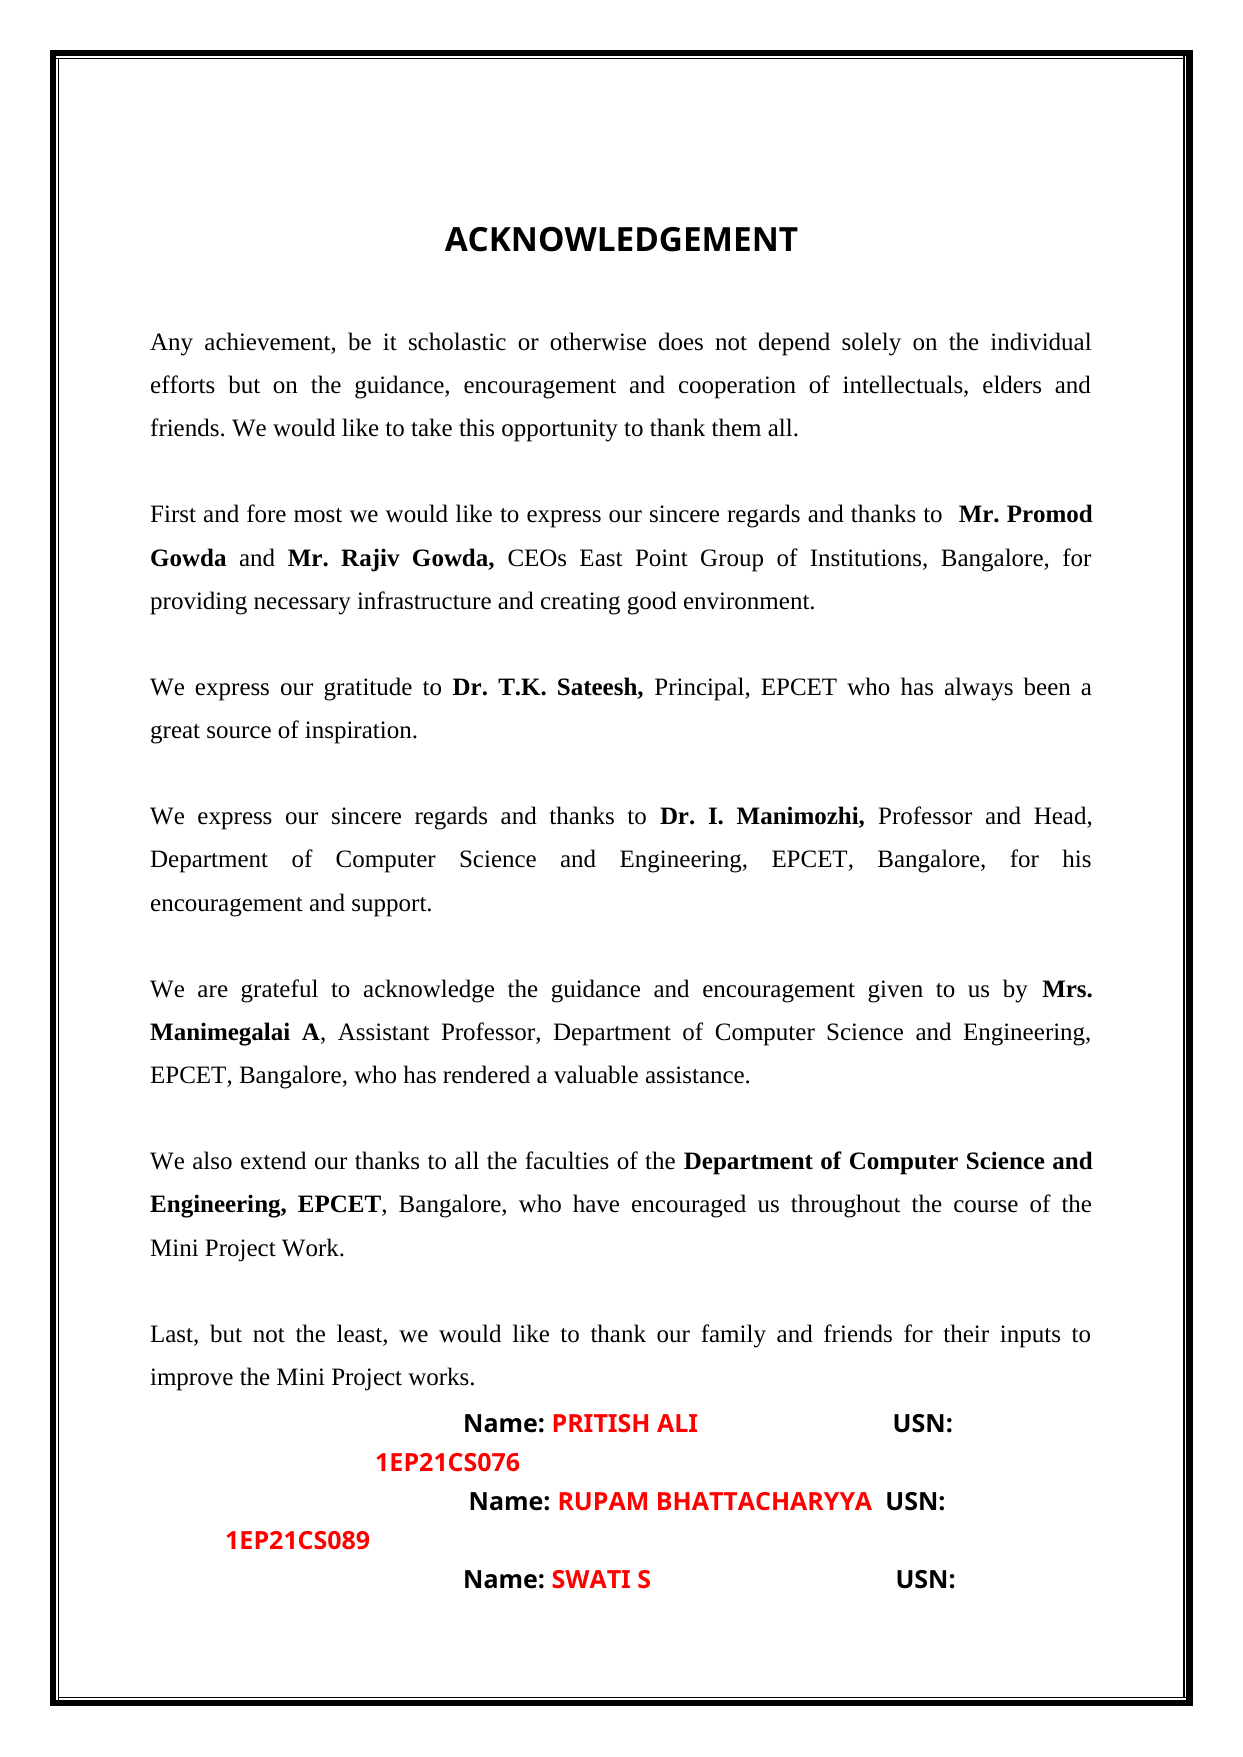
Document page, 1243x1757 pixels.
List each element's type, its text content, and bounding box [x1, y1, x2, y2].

text We are grateful to acknowledge the guidance and encouragement given to us by Mrs. Manimegalai A, Assistant Professor, Department of Computer Science and Engineering, EPCET, Bangalore, who has rendered a valuable assistance. [150, 974, 1093, 1089]
text We also extend our thanks to all the faculties of the Department of Computer Science and Engineering, EPCET, Bangalore, who have encouraged us throughout the course of the Mini Project Work. [150, 1146, 1093, 1261]
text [375, 1562, 1093, 1596]
text We express our sincere regards and thanks to Dr. I. Manimozhi, Professor and Head, Department of Computer Science and Engineering, EPCET, Bangalore, for his encouragement and support. [150, 801, 1093, 916]
text We express our gratitude to Dr. T.K. Sateesh, Principal, EPCET who has always been a great source of inspiration. [150, 672, 1093, 744]
text ACKNOWLEDGEMENT [150, 216, 1093, 261]
text Last, but not the least, we would like to thank our family and friends for their inputs to improve the Mini Project works. [150, 1319, 1093, 1391]
text Any achievement, be it scholastic or otherwise does not depend solely on the individual efforts but on the guidance, encouragement and cooperation of intellectuals, elders and friends. We would like to take this opportunity to thank them all. [150, 327, 1093, 442]
text Name: RUPAM BHATTACHARYYA USN: 1EP21CS089 [225, 1483, 1093, 1557]
text Name: PRITISH ALI USN: 1EP21CS076 [375, 1405, 1093, 1478]
text First and fore most we would like to express our sincere regards and thanks to Mr. Promod Gowda and Mr. Rajiv Gowda, CEOs East Point Group of Institutions, Bangalore, for providing necessary infrastructure and creating good environment. [150, 499, 1093, 614]
